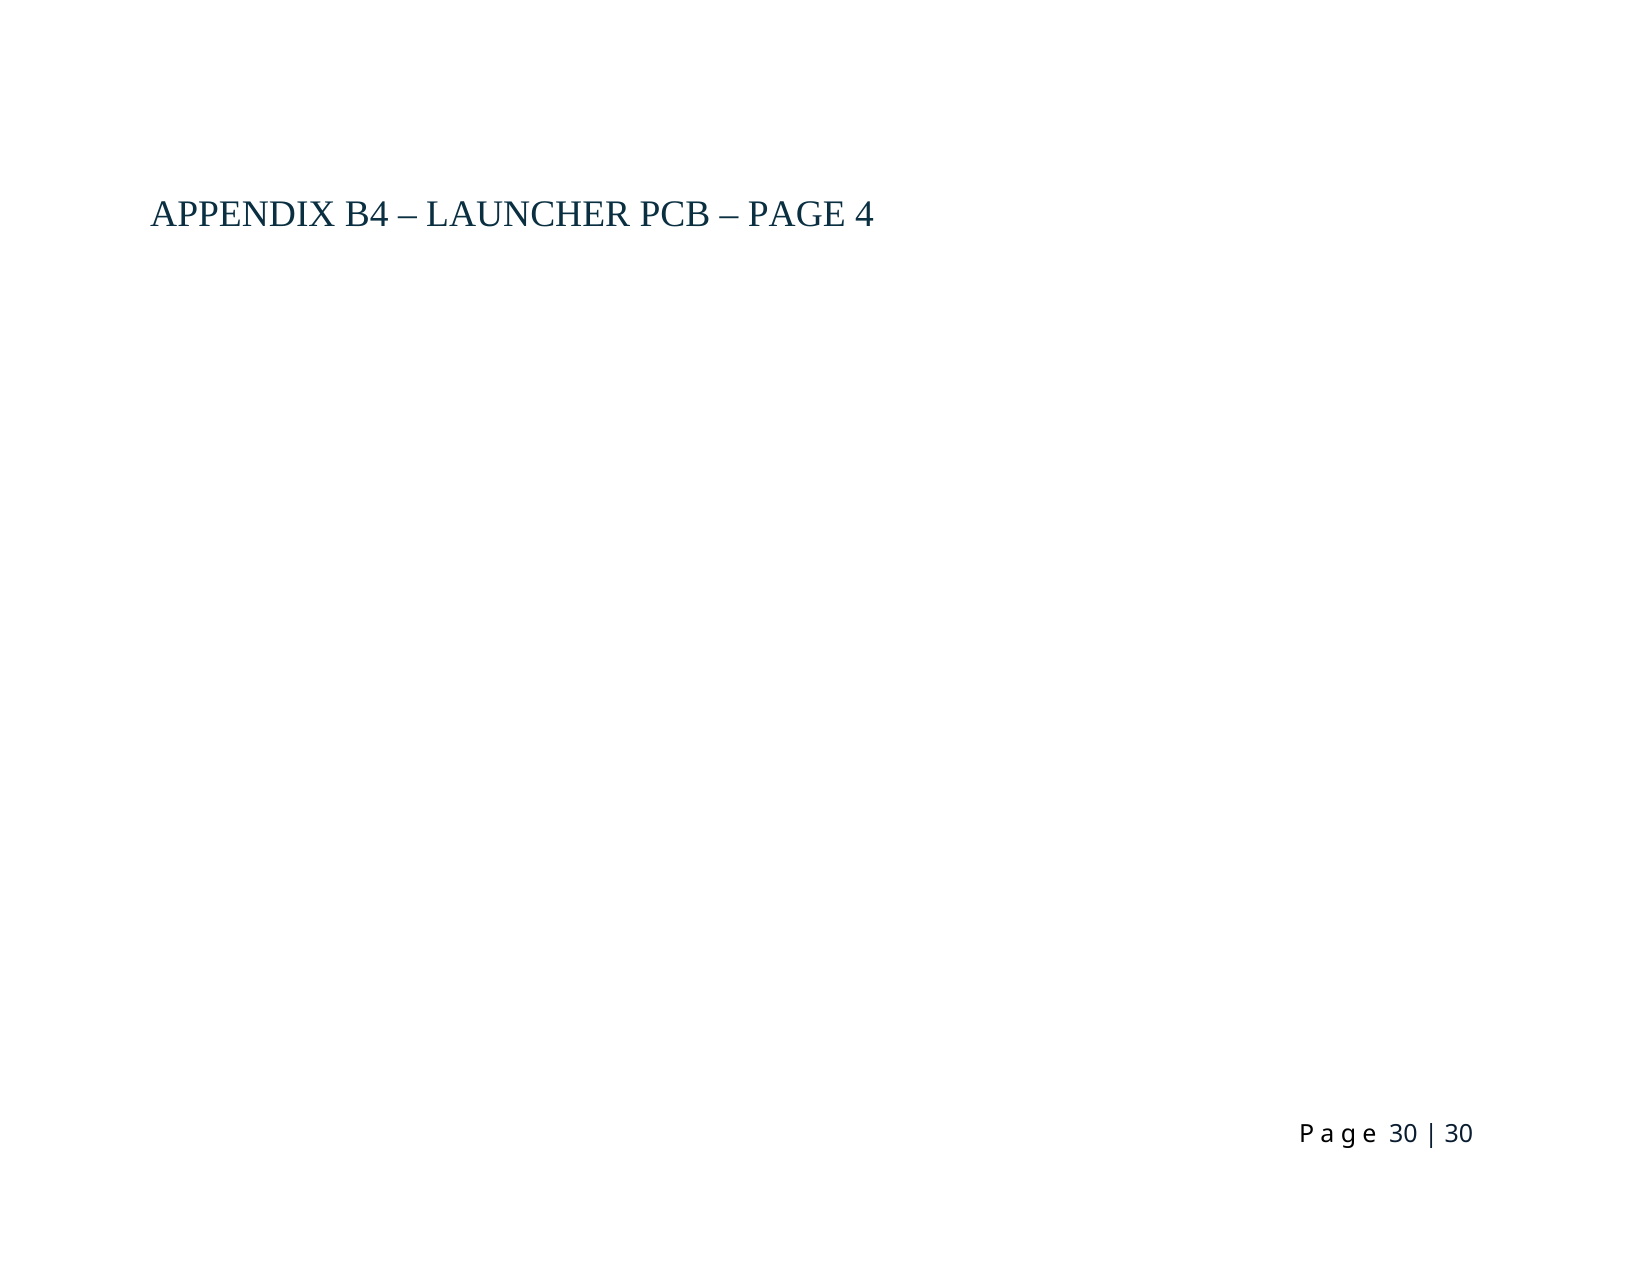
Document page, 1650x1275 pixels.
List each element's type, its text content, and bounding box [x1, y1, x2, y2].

subtitle APPENDIX B4 – LAUNCHER PCB – PAGE 4 [150, 192, 1500, 235]
